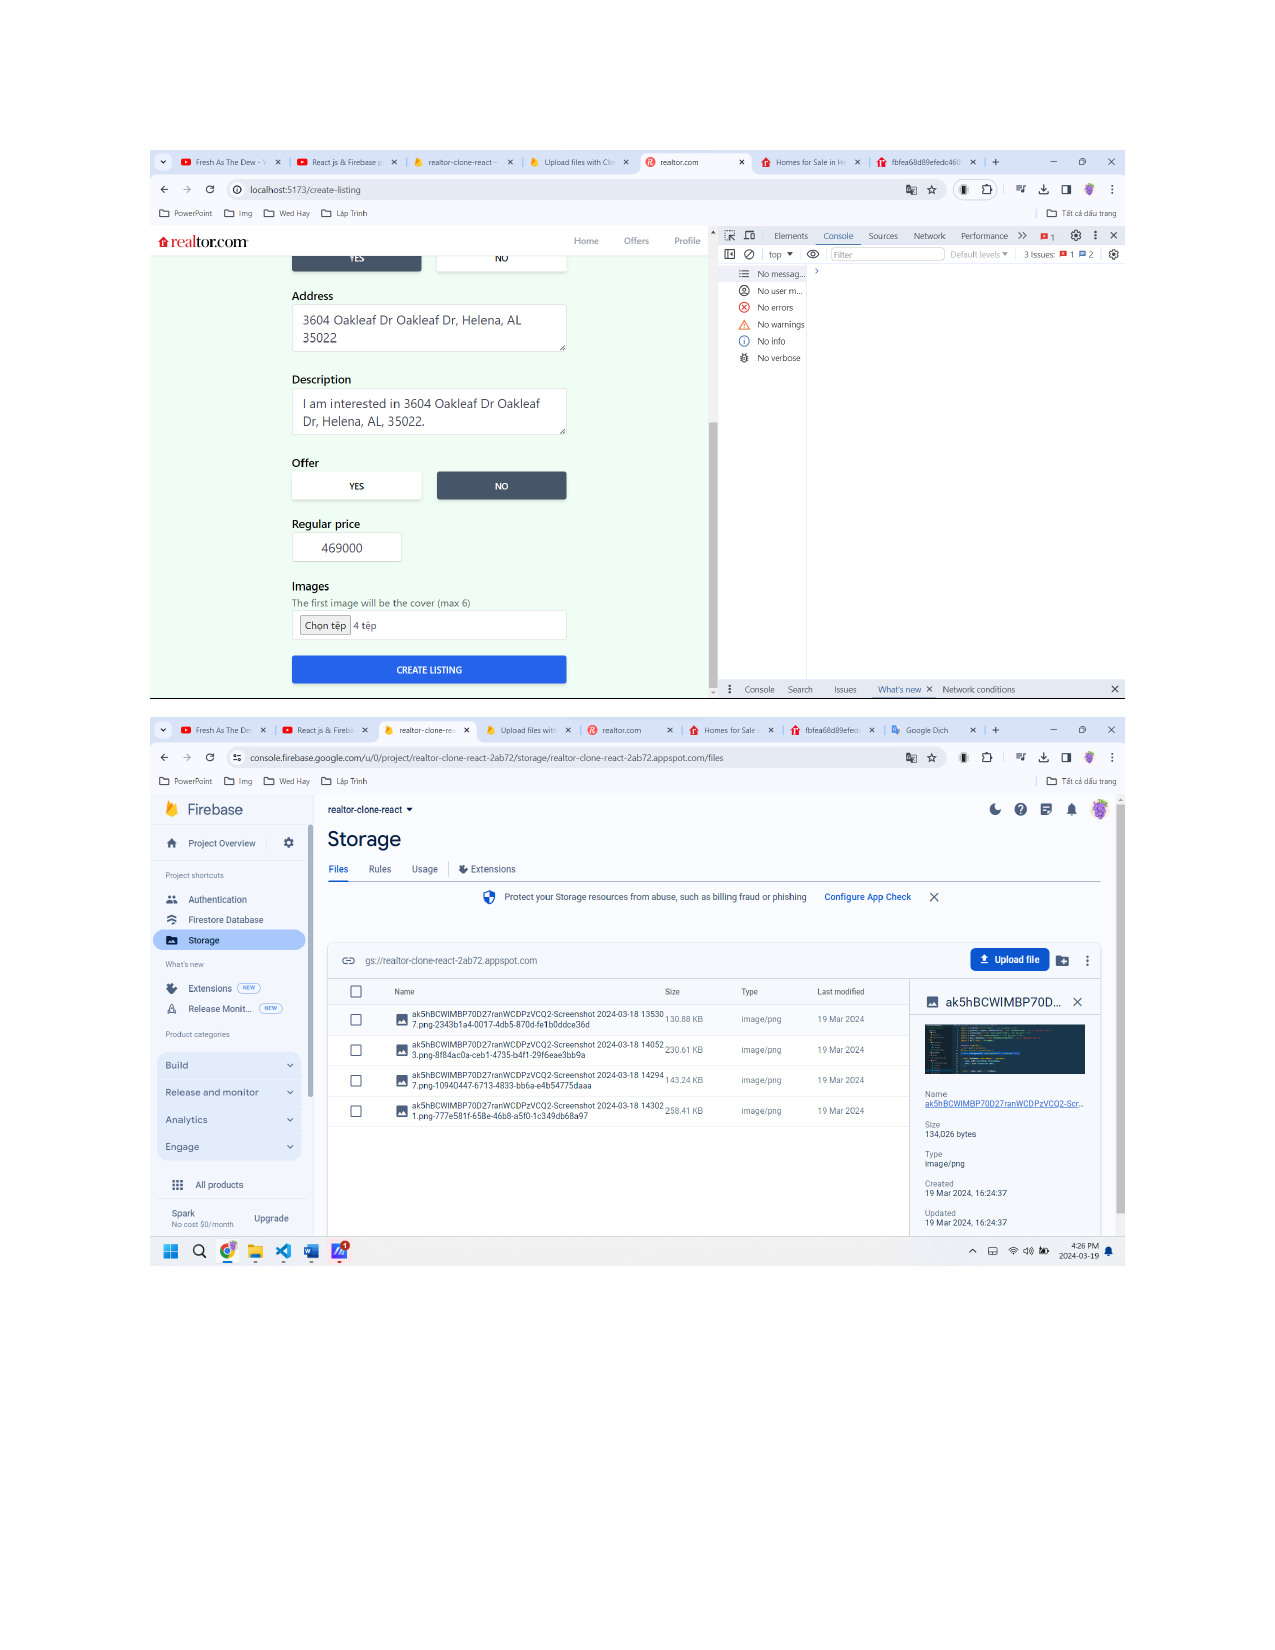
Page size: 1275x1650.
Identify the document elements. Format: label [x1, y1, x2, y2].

picture [150, 717, 1125, 1266]
picture [150, 150, 1125, 699]
